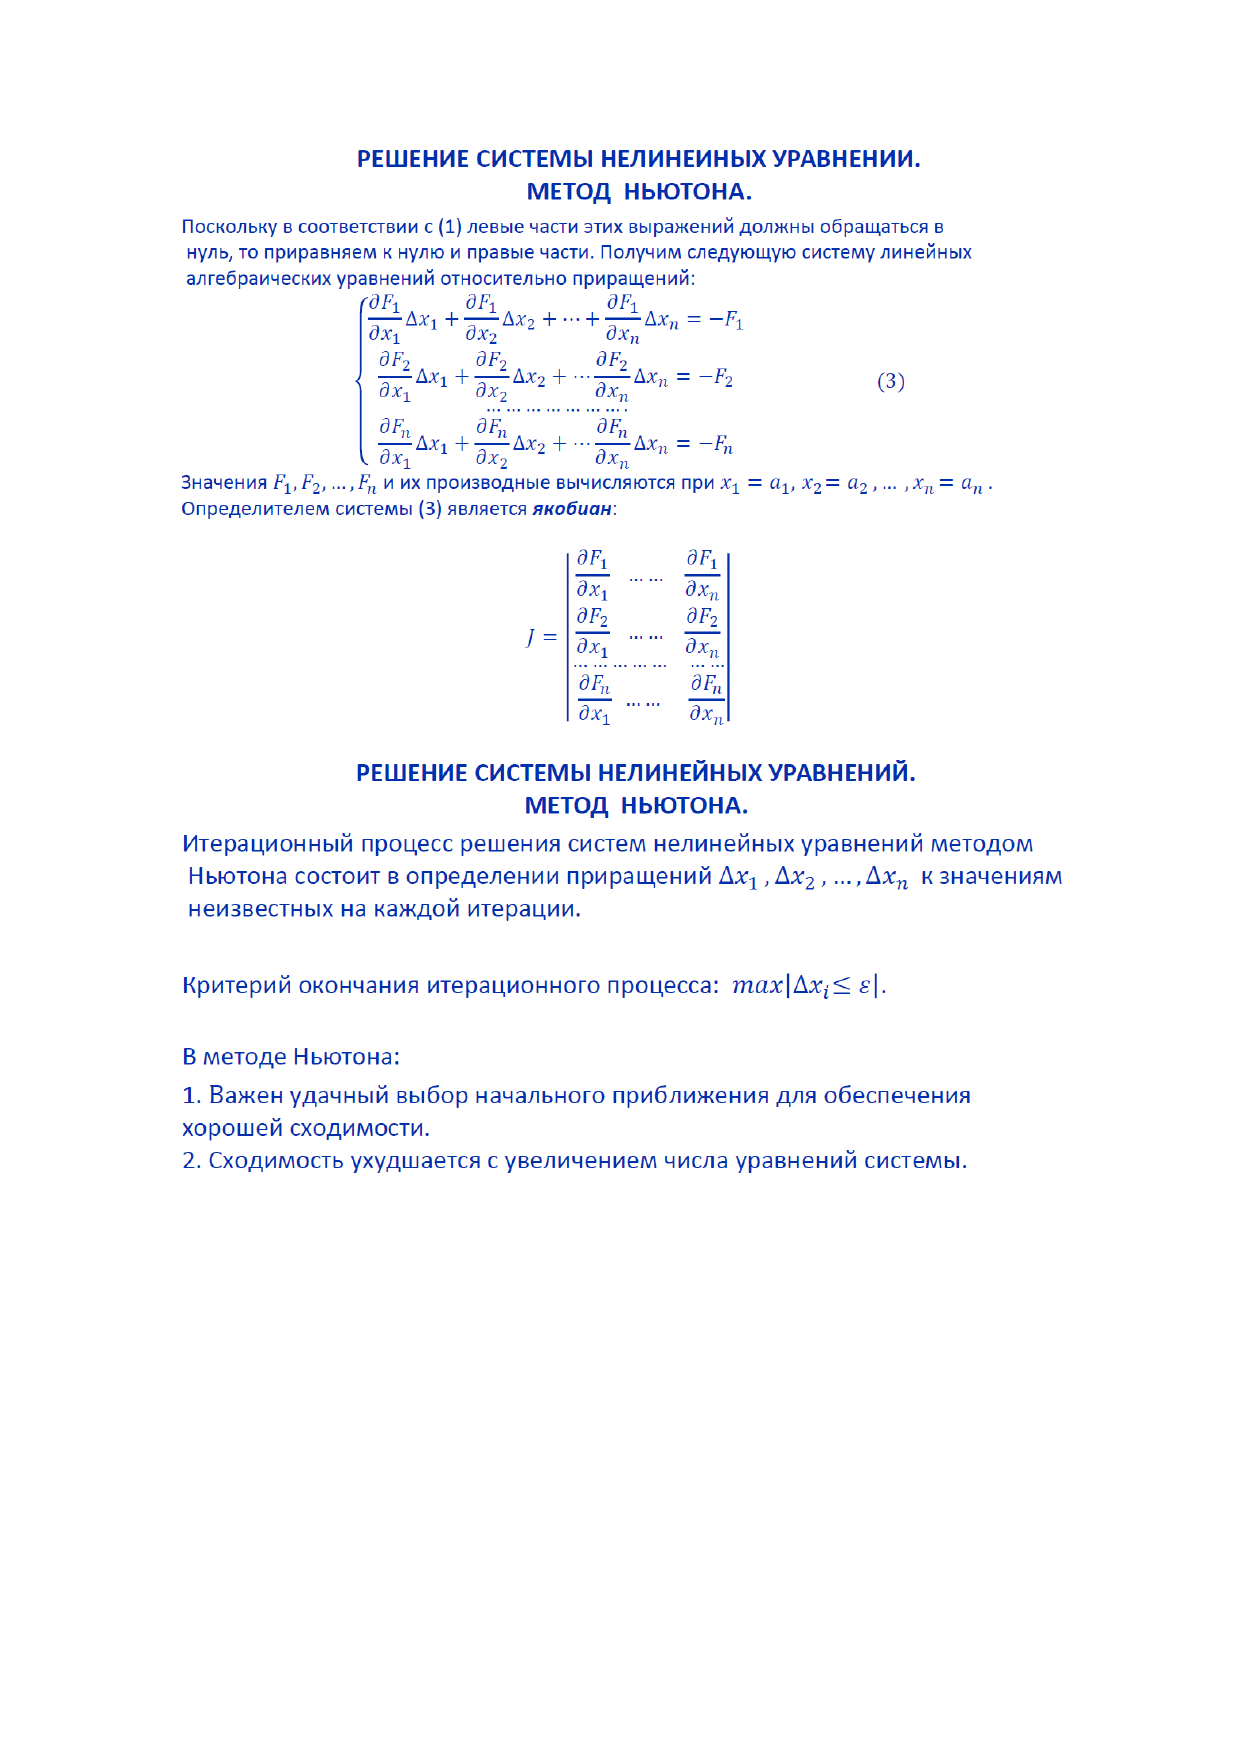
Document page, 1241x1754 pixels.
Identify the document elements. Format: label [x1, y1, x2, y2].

picture [150, 150, 1091, 757]
picture [150, 760, 1091, 1198]
